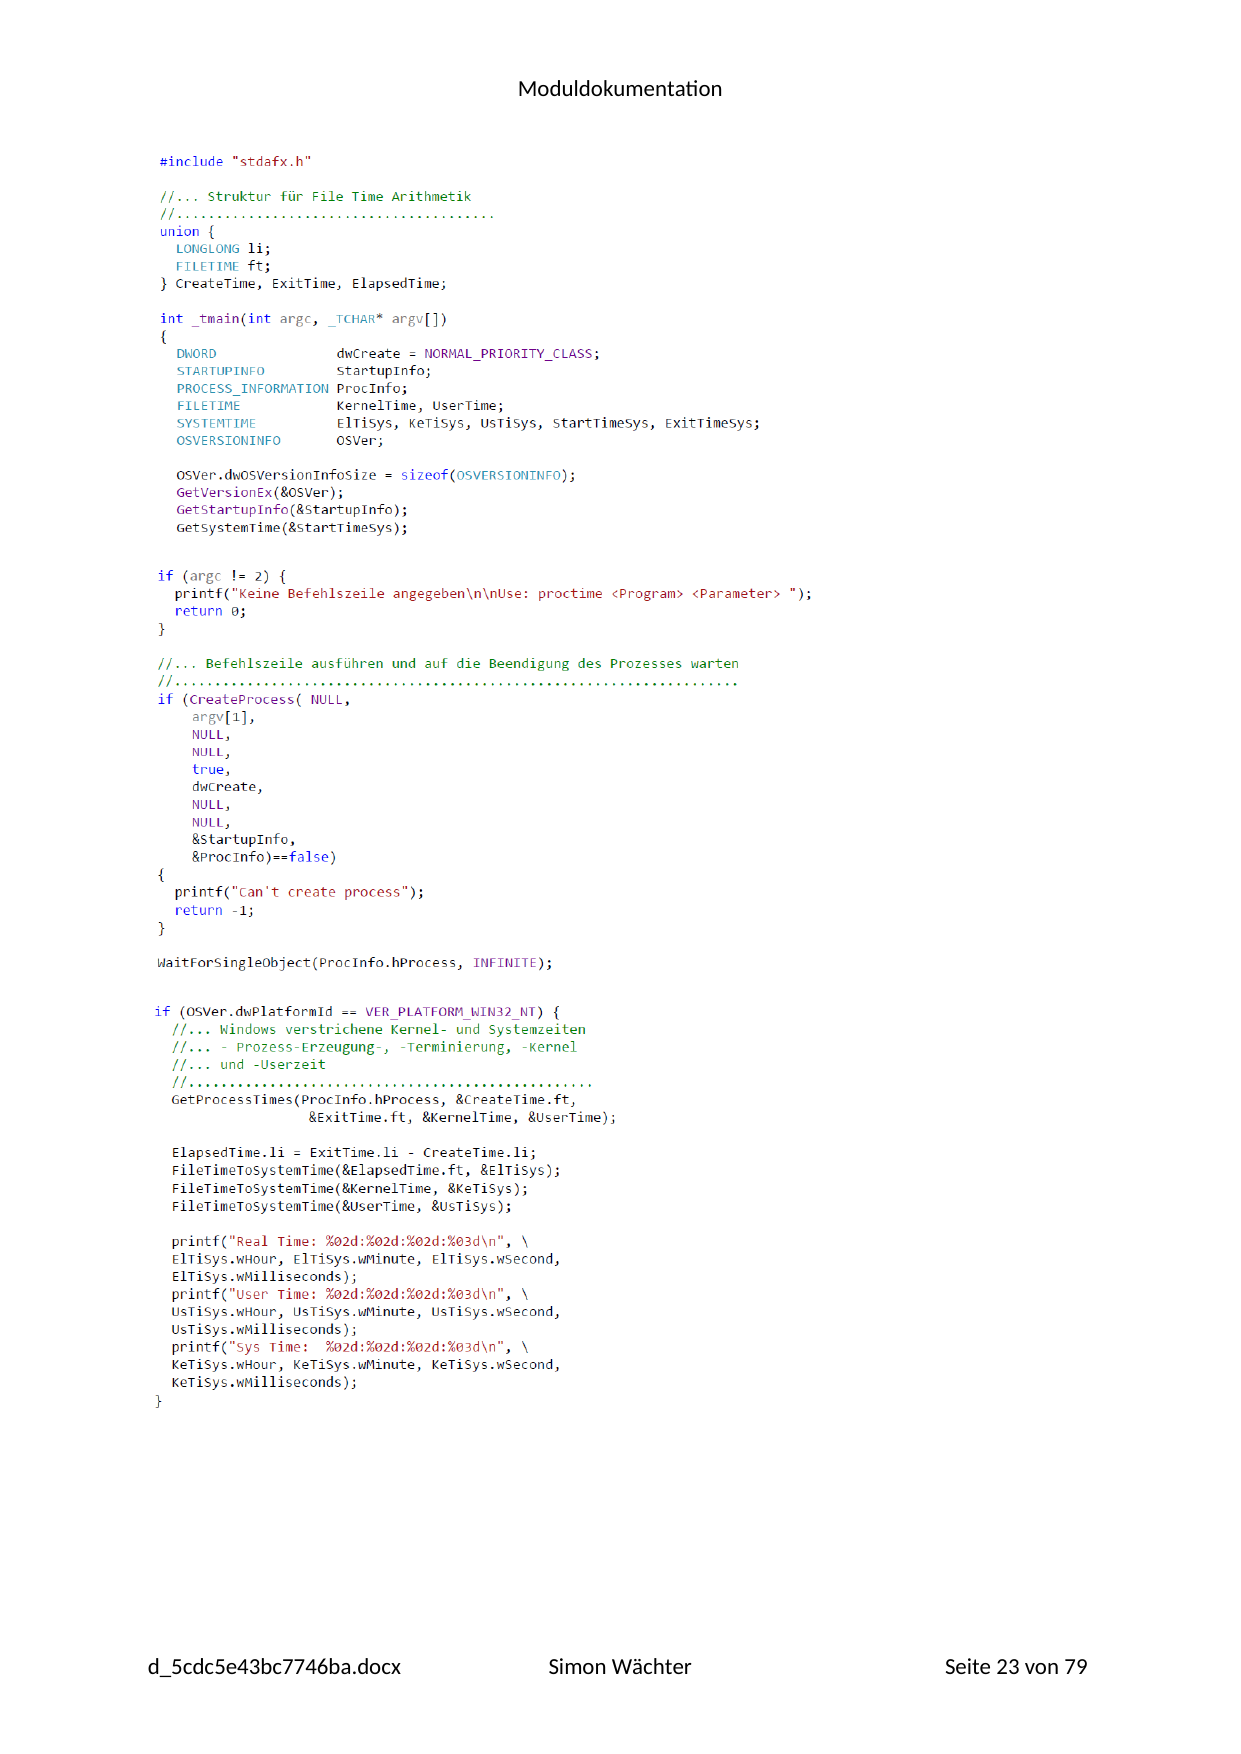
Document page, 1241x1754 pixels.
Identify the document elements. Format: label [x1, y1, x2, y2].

picture [147, 147, 970, 543]
picture [147, 561, 975, 982]
picture [147, 1000, 981, 1420]
